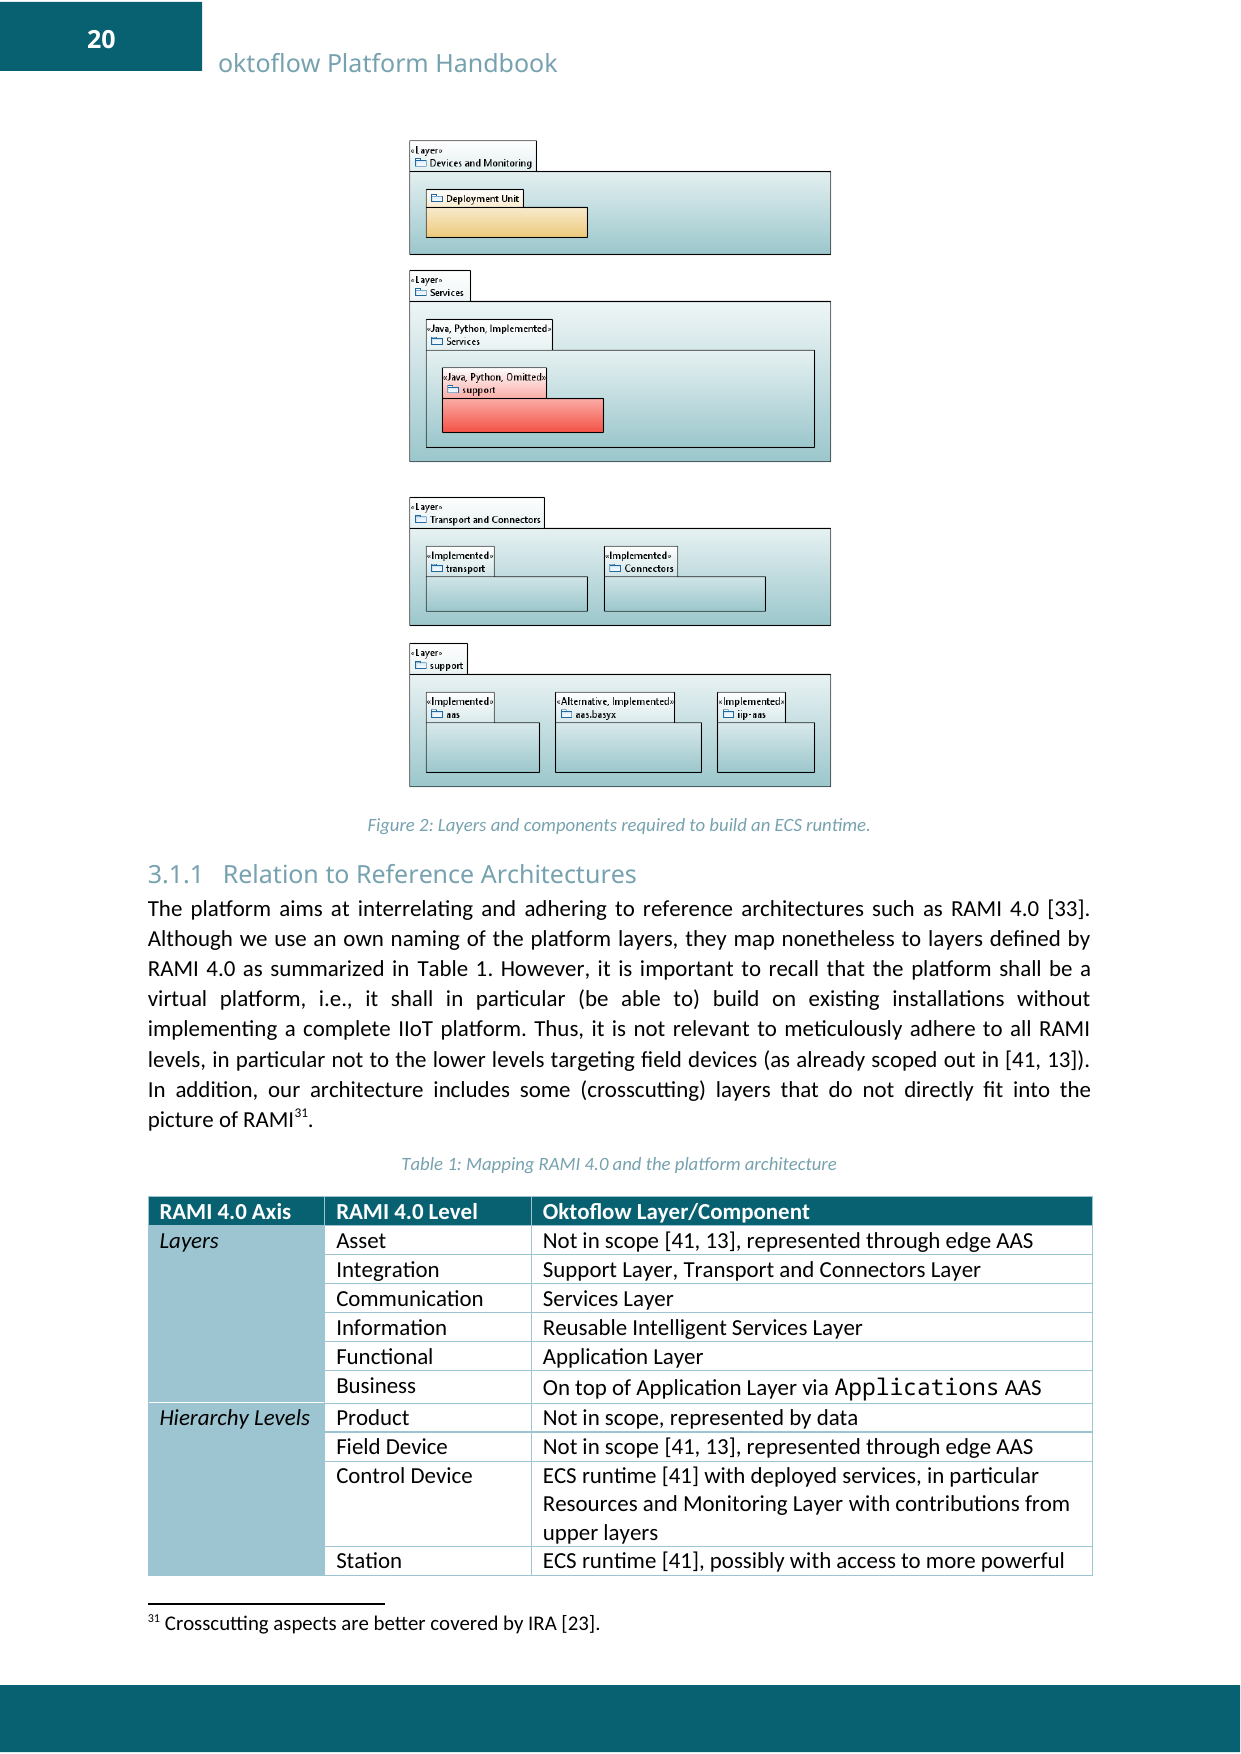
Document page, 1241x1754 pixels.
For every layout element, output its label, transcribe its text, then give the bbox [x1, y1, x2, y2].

table_header RAMI 4.0 Level [325, 1197, 531, 1225]
picture [401, 132, 839, 795]
table_cell Product [325, 1404, 531, 1431]
table_cell Not in scope [41, 13], represented through edge AAS [532, 1226, 1092, 1254]
table_cell Support Layer, Transport and Connectors Layer [532, 1255, 1092, 1283]
table_cell Asset [325, 1226, 531, 1254]
text The platform aims at interrelating and adhering to reference architectures such as RAMI 4.0 [33]. Although we use an own naming of the platform layers, they map nonetheless to layers defined by RAMI 4.0 as summarized in Table 1. However, it is important to recall that the platform shall be a virtual platform, i.e., it shall in particular (be able to) build on existing installations without implementing a complete IIoT platform. Thus, it is not relevant to meticulously adhere to all RAMI levels, in particular not to the lower levels targeting field devices (as already scoped out in [41, 13]). In addition, our architecture includes some (crosscutting) layers that do not directly fit into the picture of RAMI. [148, 894, 1093, 1133]
table_header RAMI 4.0 Axis [149, 1197, 324, 1225]
table_cell Not in scope [41, 13], represented through edge AAS [532, 1433, 1092, 1461]
table_cell Reusable Intelligent Services Layer [532, 1313, 1092, 1341]
table_cell Hierarchy Levels [149, 1404, 324, 1575]
table_cell Application Layer [532, 1342, 1092, 1370]
table_cell Control Device [325, 1462, 531, 1546]
subtitle Relation to Reference Architectures [148, 857, 1093, 891]
table_cell ECS runtime [41] with deployed services, in particular Resources and Monitoring Layer with contributions from upper layers [532, 1462, 1092, 1546]
table_cell Integration [325, 1255, 531, 1283]
table_cell Business [325, 1371, 531, 1402]
table_cell Not in scope, represented by data [532, 1404, 1092, 1431]
table_header Oktoflow Layer/Component [532, 1197, 1092, 1225]
table_cell Station [325, 1547, 531, 1575]
text Table 1: Mapping RAMI 4.0 and the platform architecture [148, 1152, 1093, 1175]
table_cell Functional [325, 1342, 531, 1370]
table_cell On top of Application Layer via Applications AAS [532, 1371, 1092, 1402]
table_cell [532, 1547, 1092, 1575]
table_cell Information [325, 1313, 531, 1341]
table_cell Field Device [325, 1433, 531, 1461]
table_cell Layers [149, 1226, 324, 1402]
table_cell Services Layer [532, 1284, 1092, 1312]
text Figure 2: Layers and components required to build an ECS runtime. [148, 813, 1093, 836]
table_cell Communication [325, 1284, 531, 1312]
